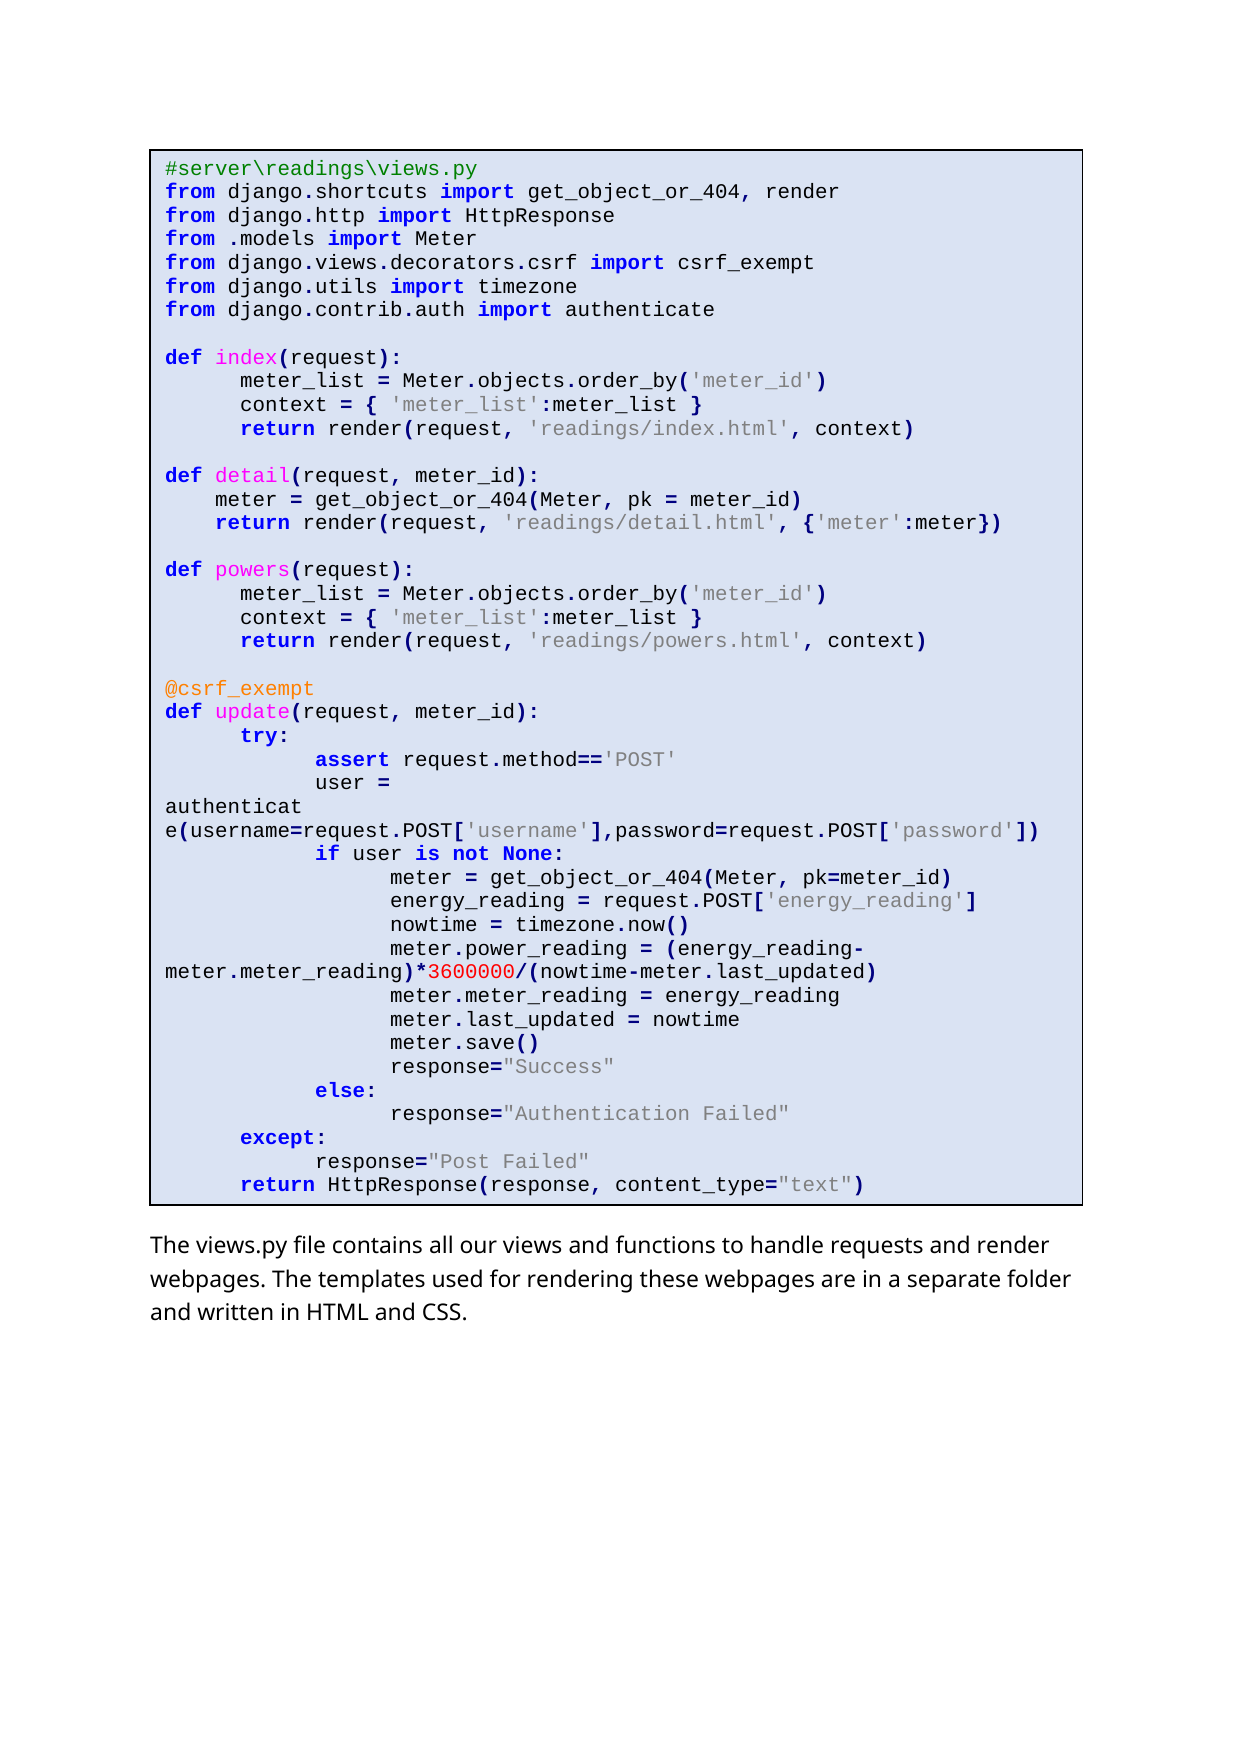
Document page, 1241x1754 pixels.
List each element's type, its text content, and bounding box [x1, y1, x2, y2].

text The views.py file contains all our views and functions to handle requests and render webpages. The templates used for rendering these webpages are in a separate folder and written in HTML and CSS. [150, 1229, 1090, 1328]
